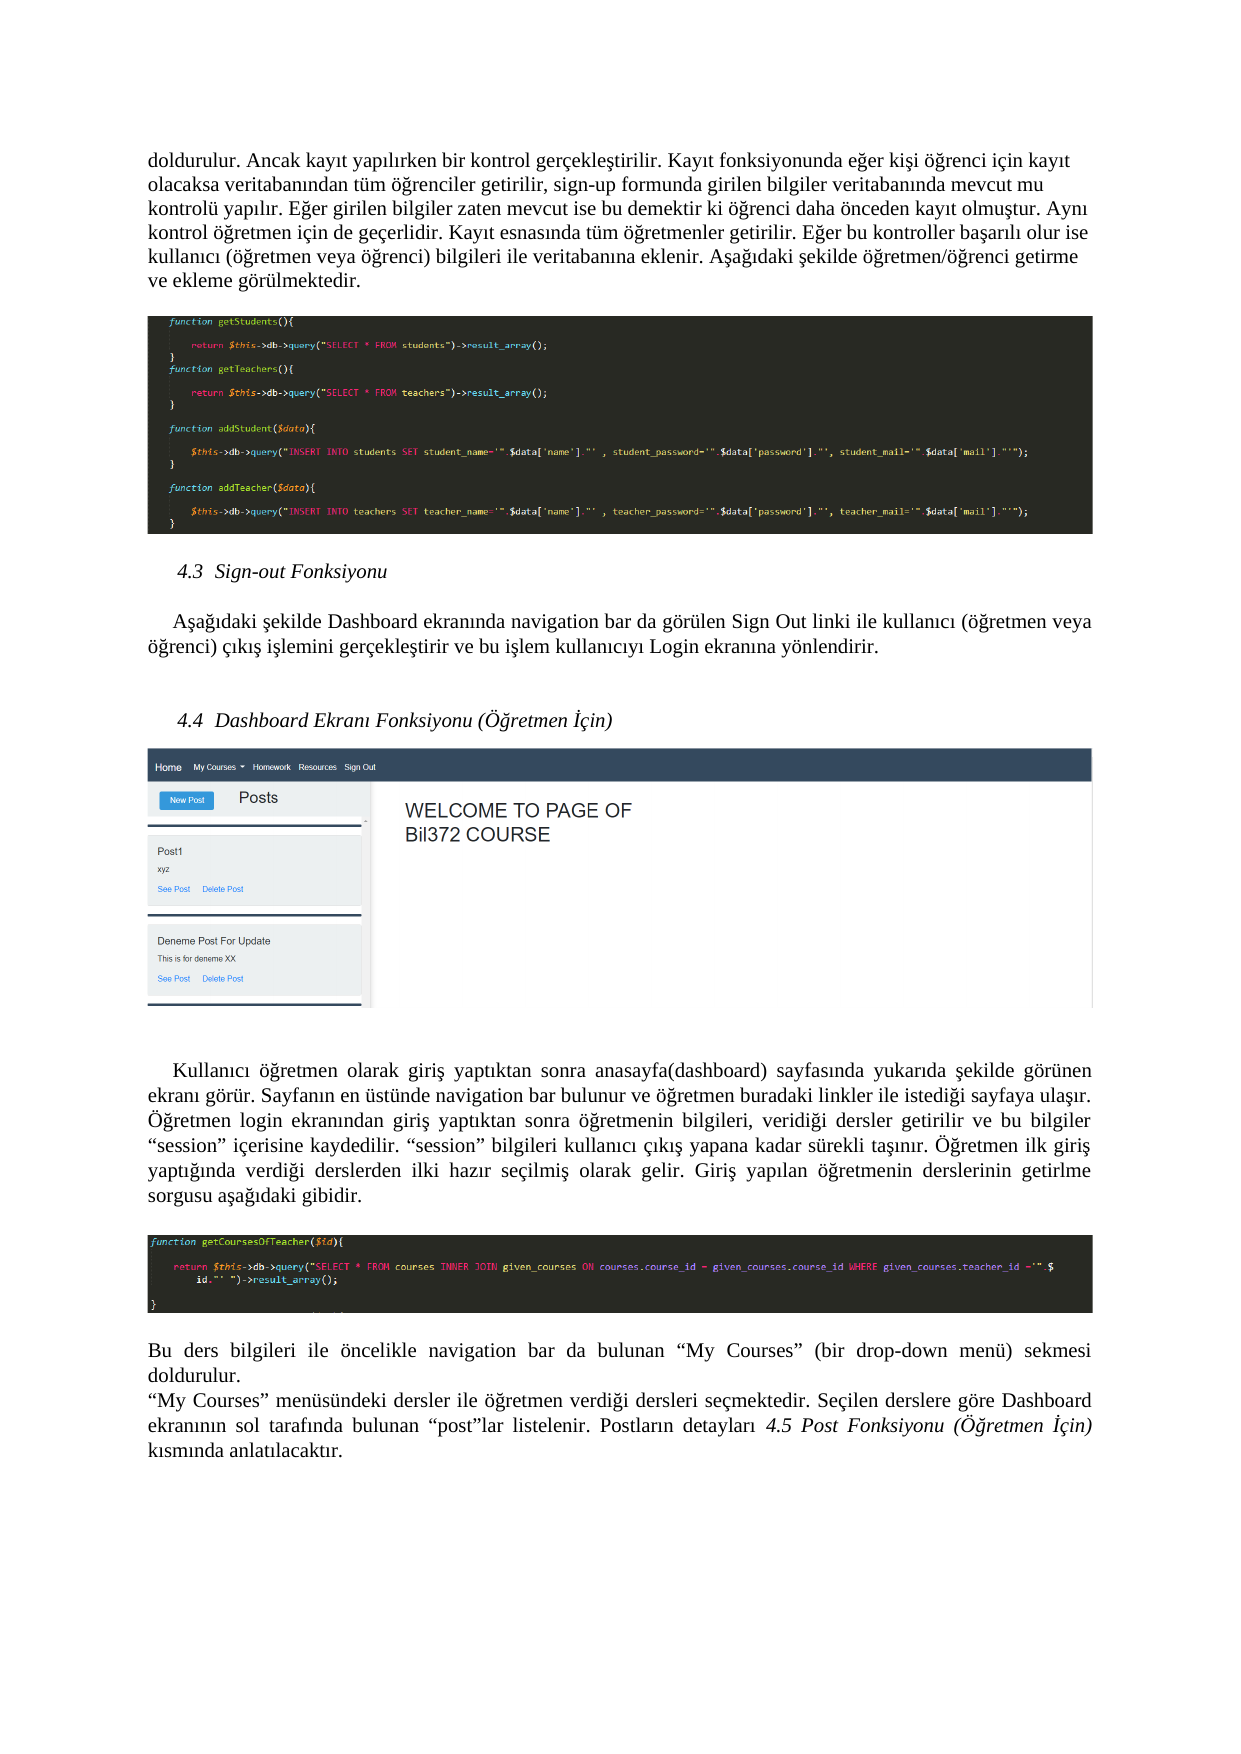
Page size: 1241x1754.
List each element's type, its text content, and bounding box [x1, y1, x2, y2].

text Aşağıdaki şekilde Dashboard ekranında navigation bar da görülen Sign Out linki ile kullanıcı (öğretmen veya öğrenci) çıkış işlemini gerçekleştirir ve bu işlem kullanıcıyı Login ekranına yönlendirir. [148, 608, 1093, 658]
picture [147, 748, 1093, 1008]
list Sign-out Fonksiyonu [177, 558, 1093, 583]
picture [147, 316, 1093, 534]
text “My Courses” menüsündeki dersler ile öğretmen verdiği dersleri seçmektedir. Seçilen derslere göre Dashboard ekranının sol tarafında bulunan “post”lar listelenir. Postların detayları 4.5 Post Fonksiyonu (Öğretmen İçin) kısmında anlatılacaktır. [148, 1388, 1093, 1463]
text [148, 148, 1093, 292]
text Bu ders bilgileri ile öncelikle navigation bar da bulunan “My Courses” (bir drop-down menü) sekmesi doldurulur. [148, 1338, 1093, 1388]
picture [147, 1235, 1093, 1313]
list Dashboard Ekranı Fonksiyonu (Öğretmen İçin) [177, 707, 1093, 732]
text Kullanıcı öğretmen olarak giriş yaptıktan sonra anasayfa(dashboard) sayfasında yukarıda şekilde görünen ekranı görür. Sayfanın en üstünde navigation bar bulunur ve öğretmen buradaki linkler ile istediği sayfaya ulaşır. Öğretmen login ekranından giriş yaptıktan sonra öğretmenin bilgileri, veridiği dersler getirilir ve bu bilgiler “session” içerisine kaydedilir. “session” bilgileri kullanıcı çıkış yapana kadar sürekli taşınır. Öğretmen ilk giriş yaptığında verdiği derslerden ilki hazır seçilmiş olarak gelir. Giriş yapılan öğretmenin derslerinin getirlme sorgusu aşağıdaki gibidir. [148, 1057, 1093, 1207]
